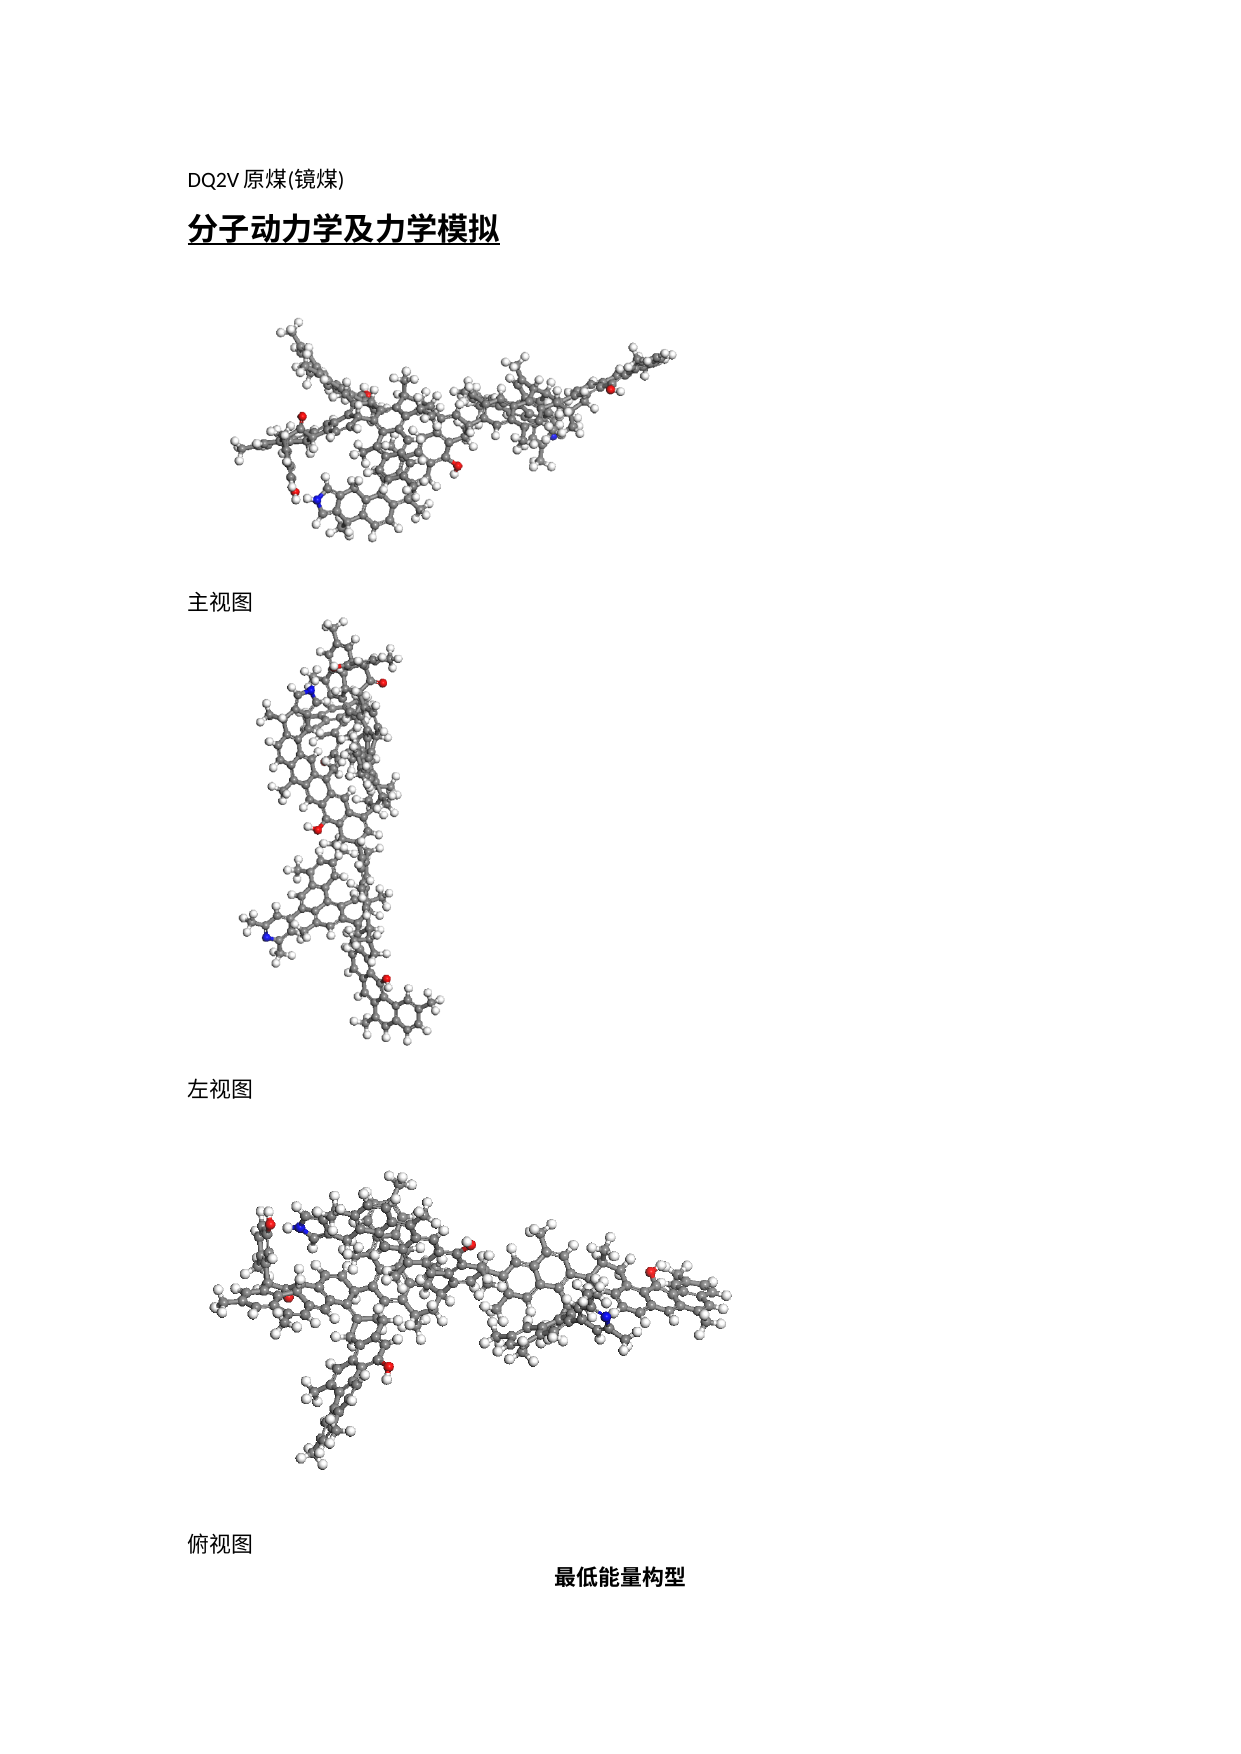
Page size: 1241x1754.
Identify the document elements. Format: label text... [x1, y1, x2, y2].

text 主视图 [187, 584, 1053, 617]
picture [187, 259, 724, 582]
picture [187, 617, 530, 1048]
picture [187, 1104, 779, 1526]
text 俯视图 [187, 1527, 1053, 1559]
text 最低能量构型 [187, 1559, 1053, 1592]
text 分子动力学及力学模拟 [187, 194, 1053, 259]
text 左视图 [187, 1072, 1053, 1104]
text DQ2V原煤(镜煤) [187, 162, 1053, 194]
